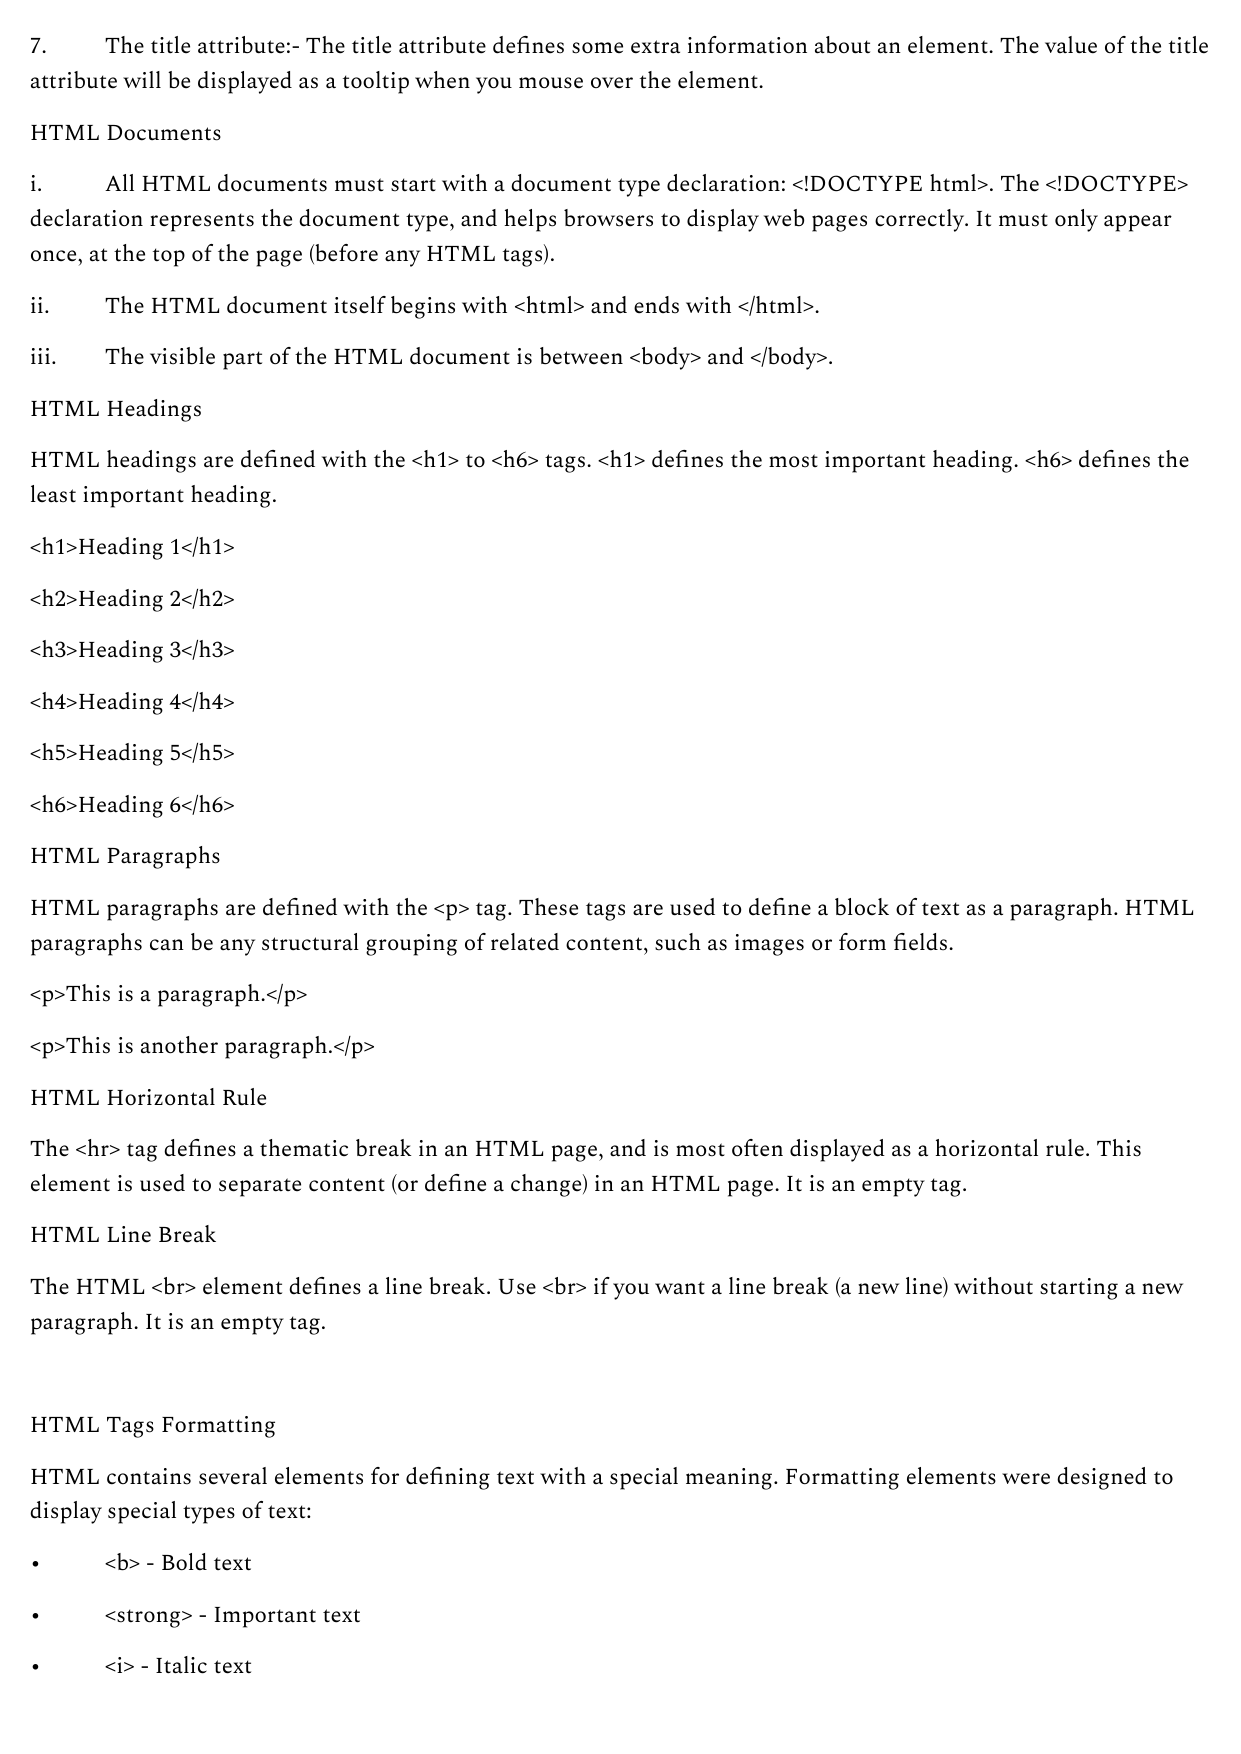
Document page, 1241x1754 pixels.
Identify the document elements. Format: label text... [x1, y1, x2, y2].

text <p>This is a paragraph.</p> [29, 977, 1211, 1012]
text The HTML <br> element defines a line break. Use <br> if you want a line break (a new line) without starting a new paragraph. It is an empty tag. [29, 1270, 1211, 1340]
text i. All HTML documents must start with a document type declaration: <!DOCTYPE html>. The <!DOCTYPE> declaration represents the document type, and helps browsers to display web pages correctly. It must only appear once, at the top of the page (before any HTML tags). [29, 168, 1211, 272]
text HTML Headings [29, 392, 1211, 427]
text <h2>Heading 2</h2> [29, 582, 1211, 617]
text ii. The HTML document itself begins with <html> and ends with </html>. [29, 289, 1211, 324]
text • <strong> - Important text [29, 1598, 1211, 1633]
text 7. The title attribute:- The title attribute defines some extra information about an element. The value of the title attribute will be displayed as a tooltip when you mouse over the element. [29, 29, 1211, 99]
text HTML Tags Formatting [29, 1408, 1211, 1443]
text HTML Documents [29, 116, 1211, 151]
text <h3>Heading 3</h3> [29, 633, 1211, 668]
text • <i> - Italic text [29, 1649, 1211, 1684]
text HTML Line Break [29, 1219, 1211, 1253]
text The <hr> tag defines a thematic break in an HTML page, and is most often displayed as a horizontal rule. This element is used to separate content (or define a change) in an HTML page. It is an empty tag. [29, 1132, 1211, 1202]
text HTML Paragraphs [29, 839, 1211, 874]
text HTML paragraphs are defined with the <p> tag. These tags are used to define a block of text as a paragraph. HTML paragraphs can be any structural grouping of related content, such as images or form fields. [29, 891, 1211, 961]
text iii. The visible part of the HTML document is between <body> and </body>. [29, 341, 1211, 375]
text HTML headings are defined with the <h1> to <h6> tags. <h1> defines the most important heading. <h6> defines the least important heading. [29, 444, 1211, 513]
text • <b> - Bold text [29, 1546, 1211, 1581]
text <h4>Heading 4</h4> [29, 685, 1211, 720]
text HTML Horizontal Rule [29, 1081, 1211, 1116]
text <p>This is another paragraph.</p> [29, 1029, 1211, 1064]
text <h5>Heading 5</h5> [29, 736, 1211, 771]
text <h6>Heading 6</h6> [29, 788, 1211, 823]
text <h1>Heading 1</h1> [29, 530, 1211, 565]
text HTML contains several elements for defining text with a special meaning. Formatting elements were designed to display special types of text: [29, 1460, 1211, 1529]
